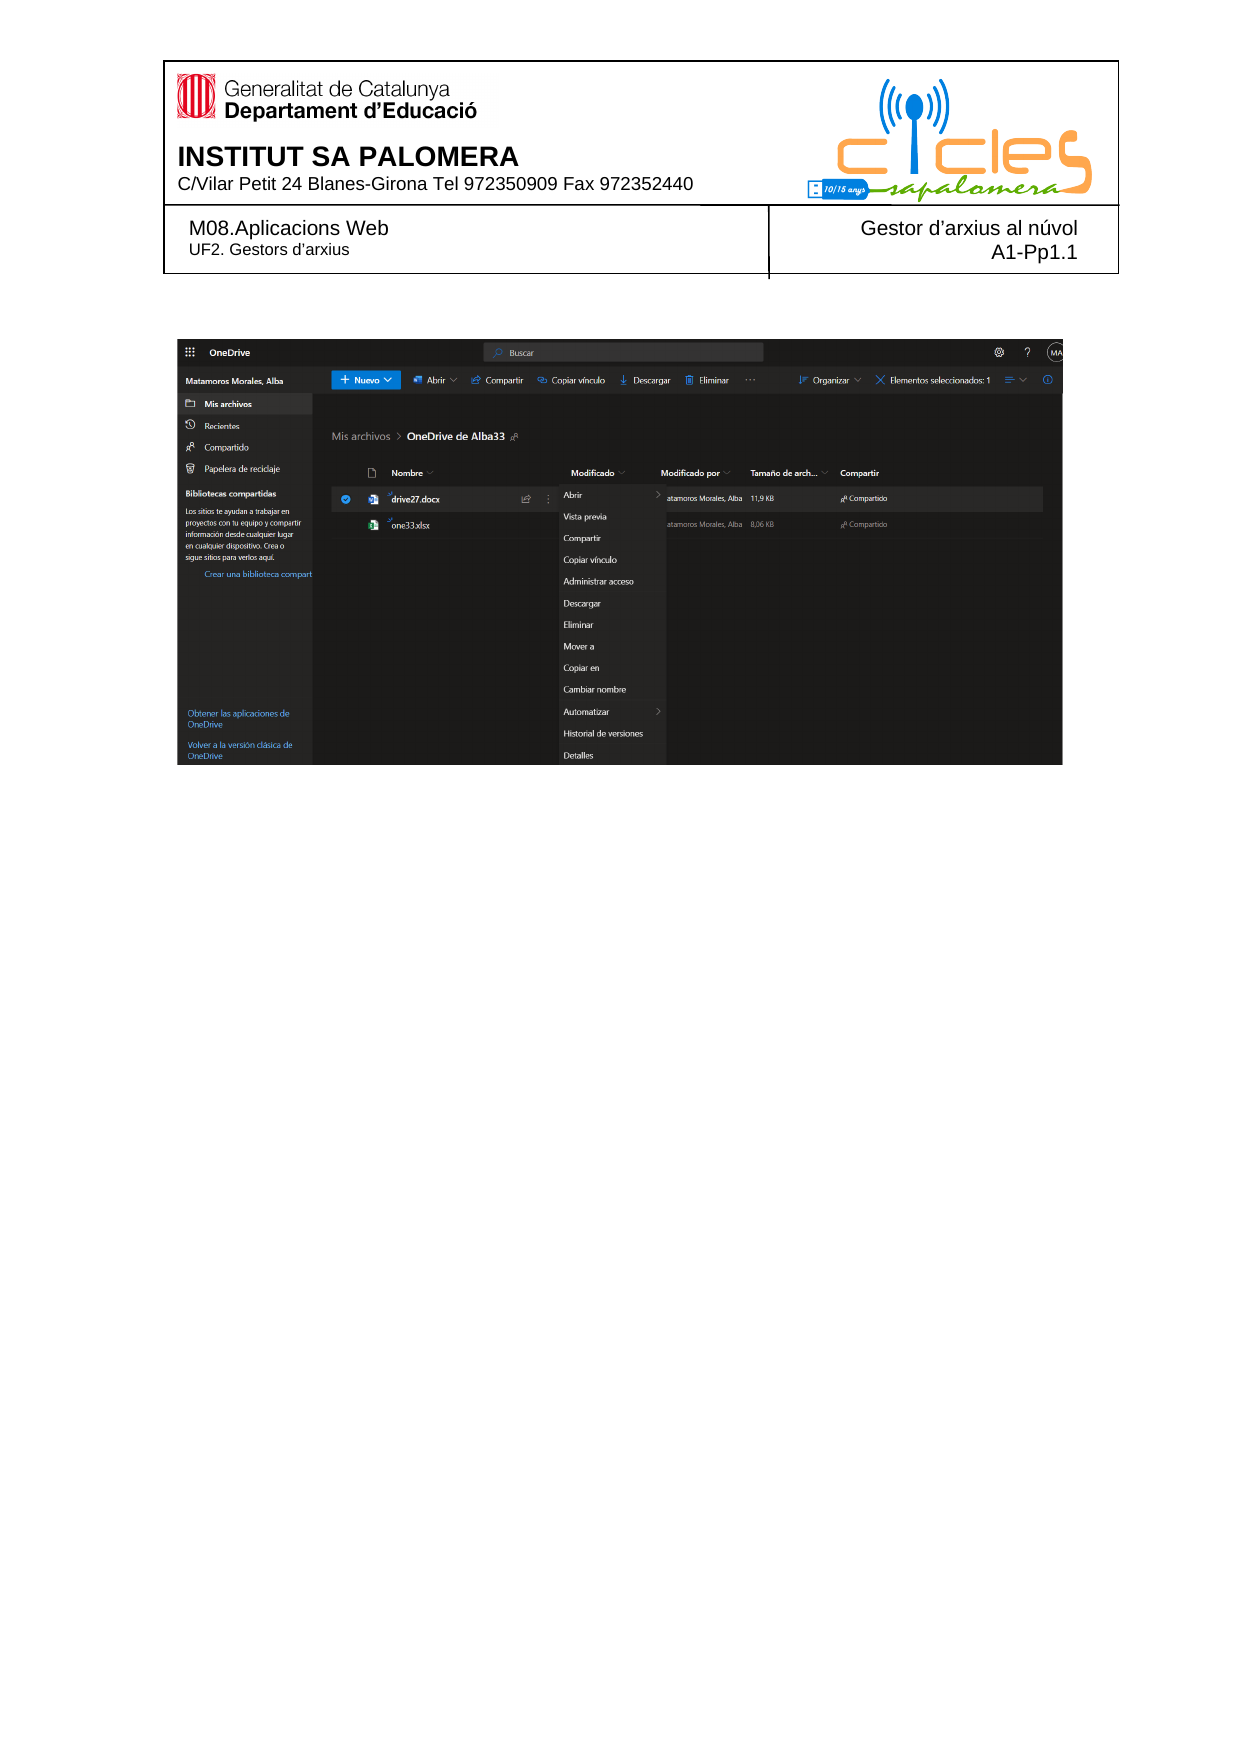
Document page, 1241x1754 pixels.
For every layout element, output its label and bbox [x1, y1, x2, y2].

picture [177, 73, 499, 128]
picture [802, 64, 1098, 212]
picture [177, 339, 1063, 765]
